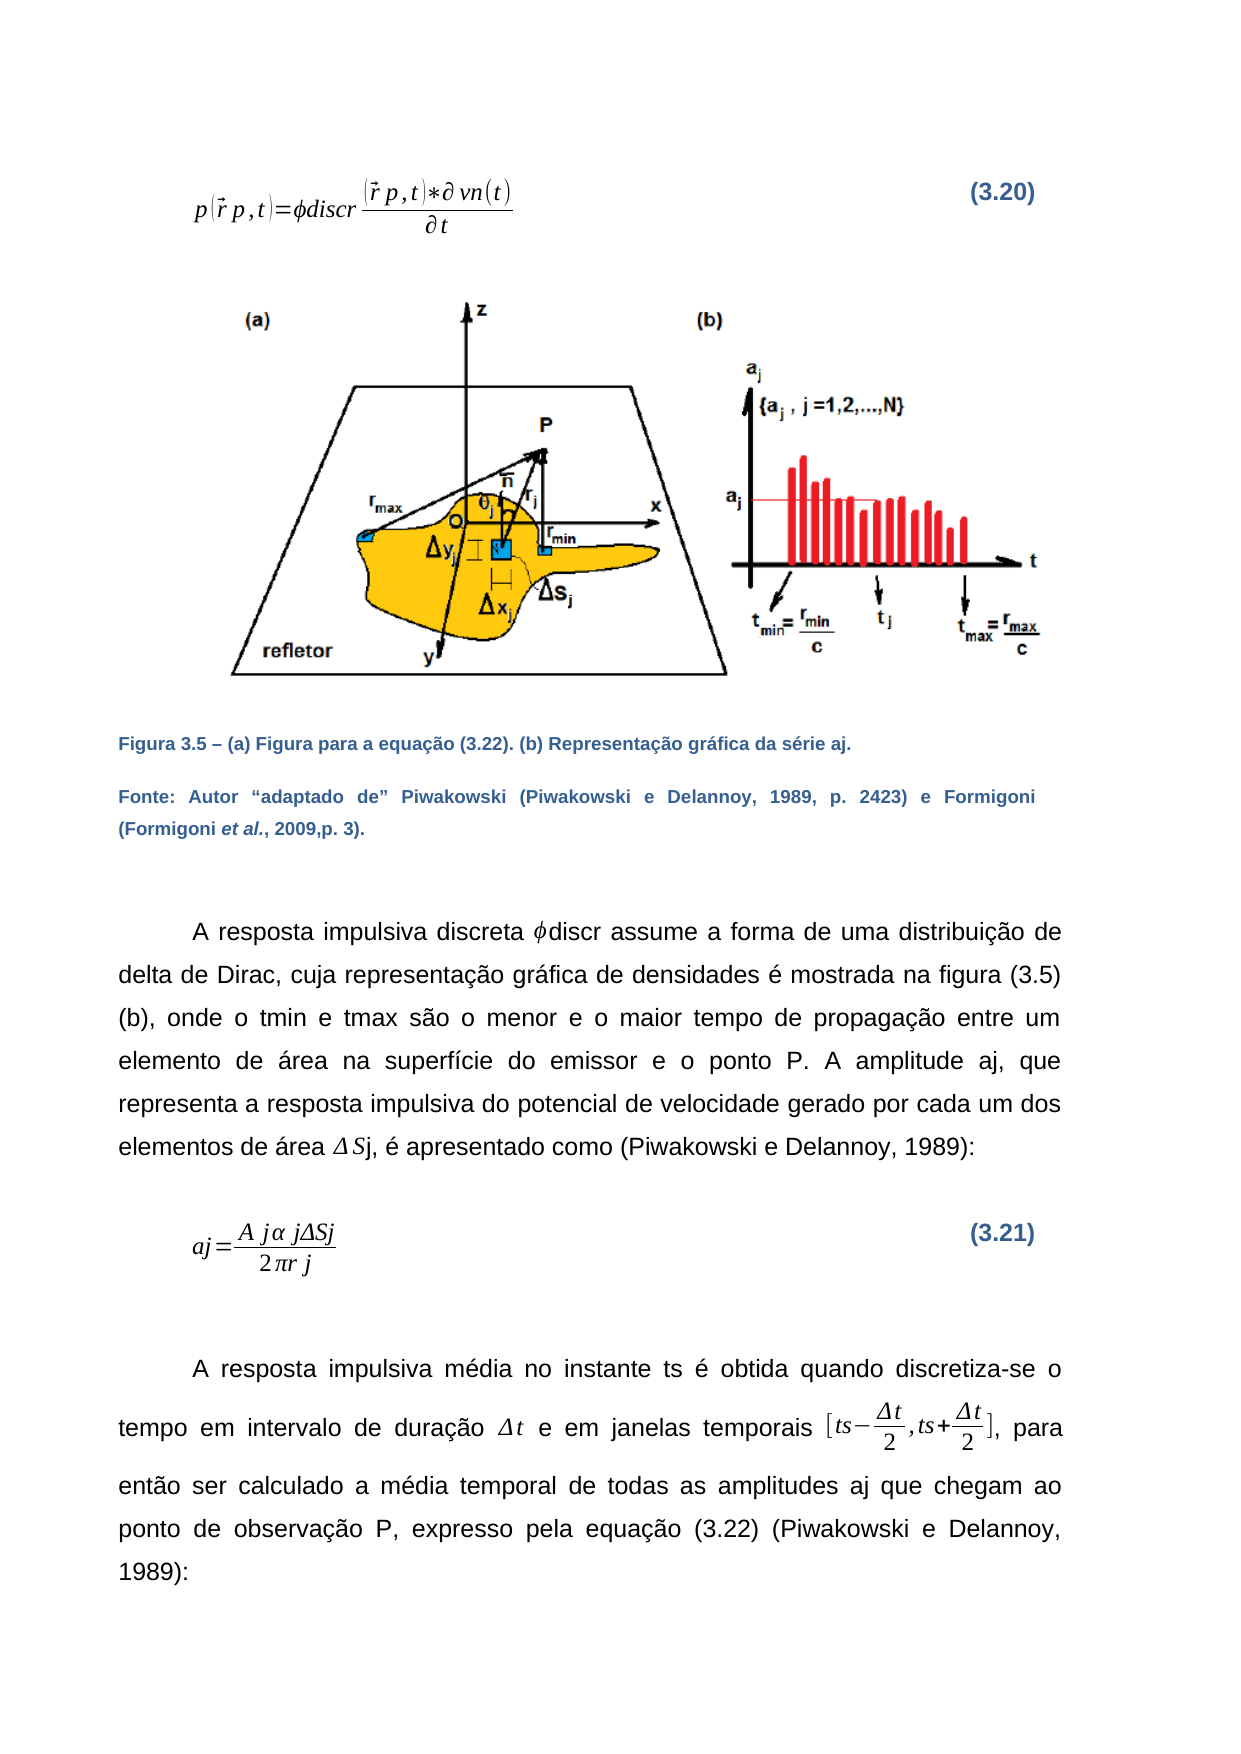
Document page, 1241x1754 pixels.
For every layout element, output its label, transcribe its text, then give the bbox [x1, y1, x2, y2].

table_cell Figura 3.5 – (a) Figura para a equação (3.22). (b) Representação gráfica da série aj. Fonte: Autor “adaptado de” Piwakowski (Piwakowski e Delannoy, 1989, p. 2423) e Formigoni (Formigoni et al., 2009,p. 3). [107, 733, 1047, 873]
table_header (3.21) [618, 1219, 1046, 1311]
table_header [107, 1219, 618, 1311]
table_header (3.20) [660, 177, 1046, 273]
picture [192, 273, 1048, 699]
table_cell [107, 273, 1047, 732]
text A resposta impulsiva média no instante ts é obtida quando discretiza-se o tempo em intervalo de duração e em janelas temporais , para então ser calculado a média temporal de todas as amplitudes aj que chegam ao ponto de observação P, expresso pela equação (3.22) (Piwakowski e Delannoy, 1989): [118, 1354, 1063, 1586]
table_header [107, 177, 660, 273]
text A resposta impulsiva discreta discr assume a forma de uma distribuição de delta de Dirac, cuja representação gráfica de densidades é mostrada na figura (3.5) (b), onde o tmin e tmax são o menor e o maior tempo de propagação entre um elemento de área na superfície do emissor e o ponto P. A amplitude aj, que representa a resposta impulsiva do potencial de velocidade gerado por cada um dos elementos de área j, é apresentado como (Piwakowski e Delannoy, 1989): [118, 917, 1063, 1161]
